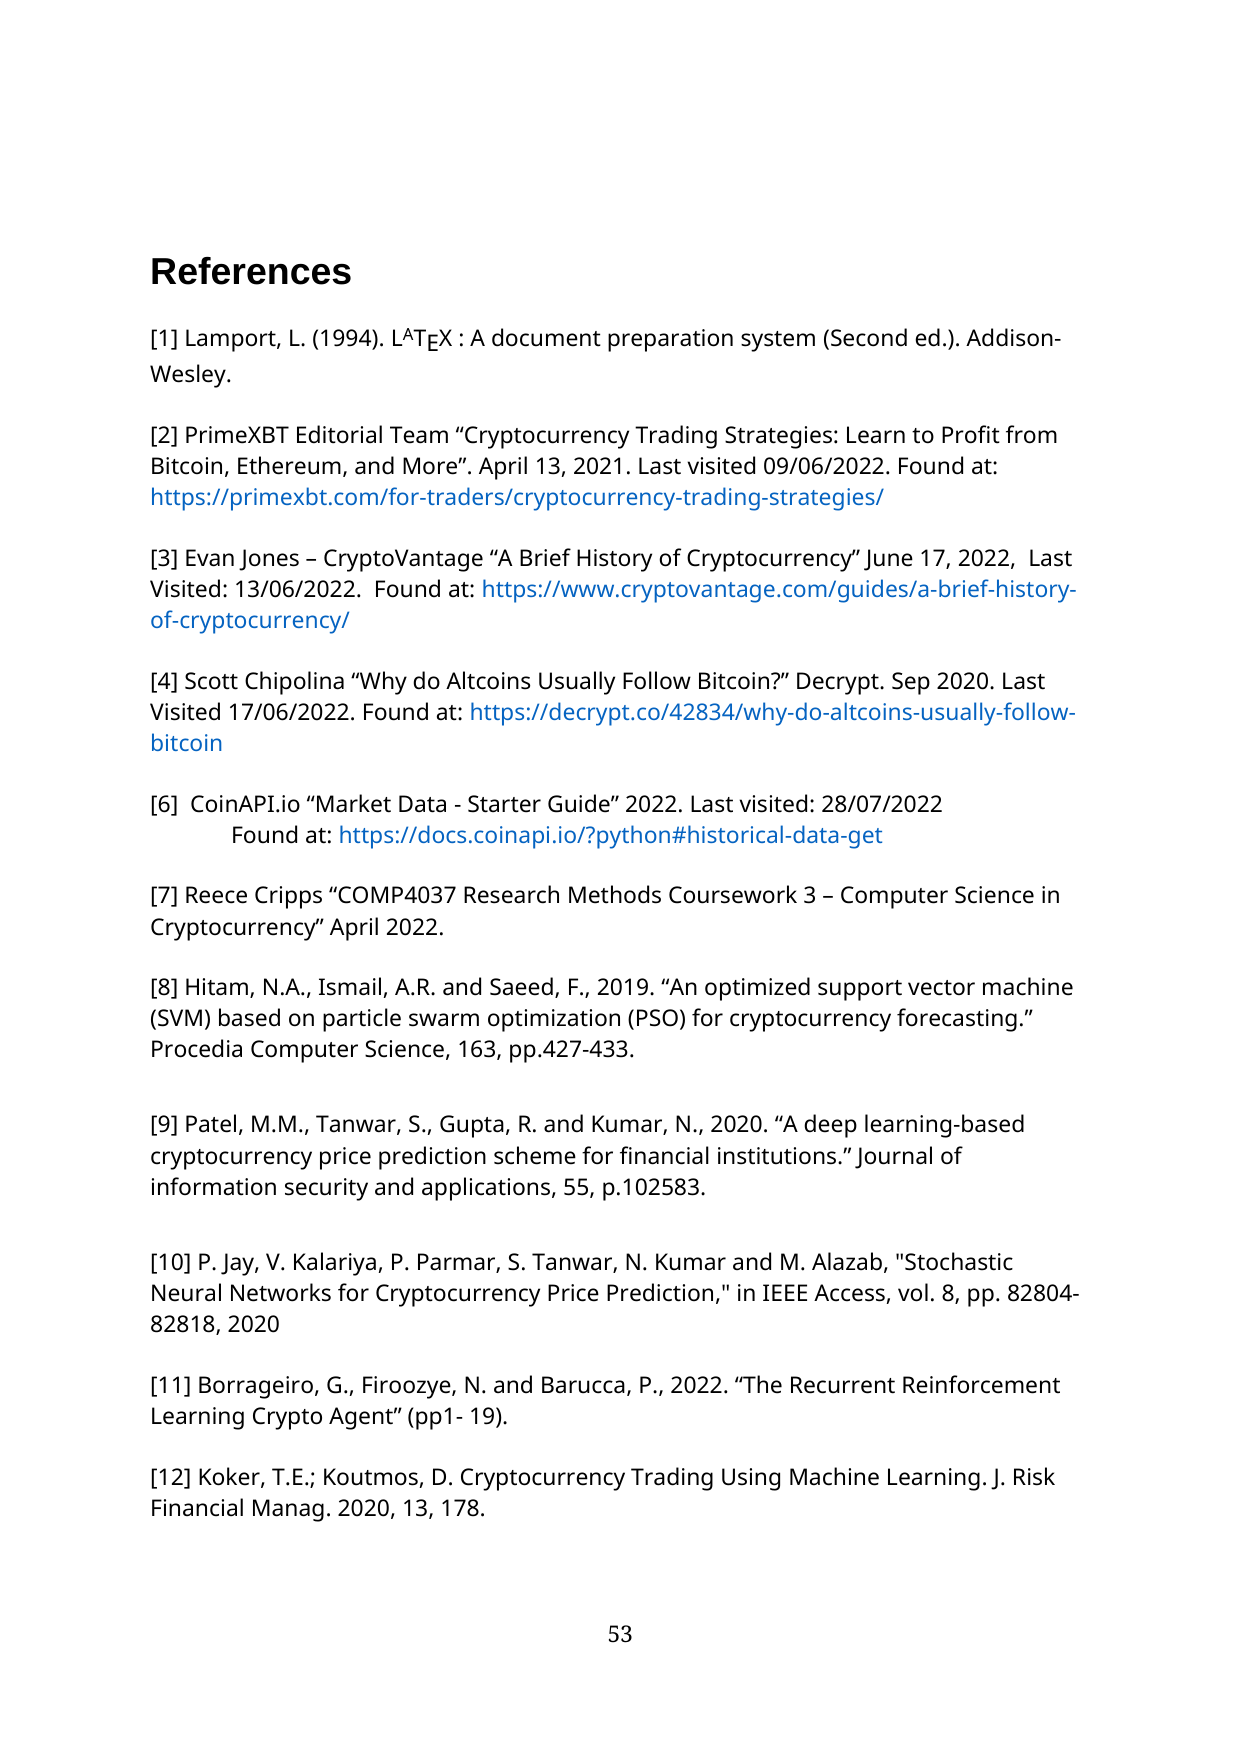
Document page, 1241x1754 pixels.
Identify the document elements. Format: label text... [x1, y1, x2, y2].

text [12] Koker, T.E.; Koutmos, D. Cryptocurrency Trading Using Machine Learning. J. Risk Financial Manag. 2020, 13, 178. [150, 1461, 1090, 1523]
text [10] P. Jay, V. Kalariya, P. Parmar, S. Tanwar, N. Kumar and M. Alazab, "Stochastic Neural Networks for Cryptocurrency Price Prediction," in IEEE Access, vol. 8, pp. 82804-82818, 2020 [150, 1246, 1090, 1340]
text [9] Patel, M.M., Tanwar, S., Gupta, R. and Kumar, N., 2020. “A deep learning-based cryptocurrency price prediction scheme for financial institutions.” Journal of information security and applications, 55, p.102583. [150, 1108, 1090, 1233]
text [2] PrimeXBT Editorial Team “Cryptocurrency Trading Strategies: Learn to Profit from Bitcoin, Ethereum, and More”. April 13, 2021. Last visited 09/06/2022. Found at: https://primexbt.com/for-traders/cryptocurrency-trading-strategies/ [150, 419, 1090, 513]
text [3] Evan Jones – CryptoVantage “A Brief History of Cryptocurrency” June 17, 2022, Last Visited: 13/06/2022. Found at: https://www.cryptovantage.com/guides/a-brief-history-of-cryptocurrency/ [150, 542, 1090, 636]
subtitle References [150, 249, 1090, 292]
text [11] Borrageiro, G., Firoozye, N. and Barucca, P., 2022. “The Recurrent Reinforcement Learning Crypto Agent” (pp1- 19). [150, 1369, 1090, 1431]
text [7] Reece Cripps “COMP4037 Research Methods Coursework 3 – Computer Science in Cryptocurrency” April 2022. [150, 879, 1090, 942]
text [4] Scott Chipolina “Why do Altcoins Usually Follow Bitcoin?” Decrypt. Sep 2020. Last Visited 17/06/2022. Found at: https://decrypt.co/42834/why-do-altcoins-usually-follow-bitcoin [150, 665, 1090, 758]
text [8] Hitam, N.A., Ismail, A.R. and Saeed, F., 2019. “An optimized support vector machine (SVM) based on particle swarm optimization (PSO) for cryptocurrency forecasting.” Procedia Computer Science, 163, pp.427-433. [150, 971, 1090, 1096]
text [1] Lamport, L. (1994). LATEX : A document preparation system (Second ed.). Addison-Wesley. [150, 322, 1090, 390]
text [6] CoinAPI.io “Market Data - Starter Guide” 2022. Last visited: 28/07/2022 Found at: https://docs.coinapi.io/?python#historical-data-get [150, 788, 1090, 850]
